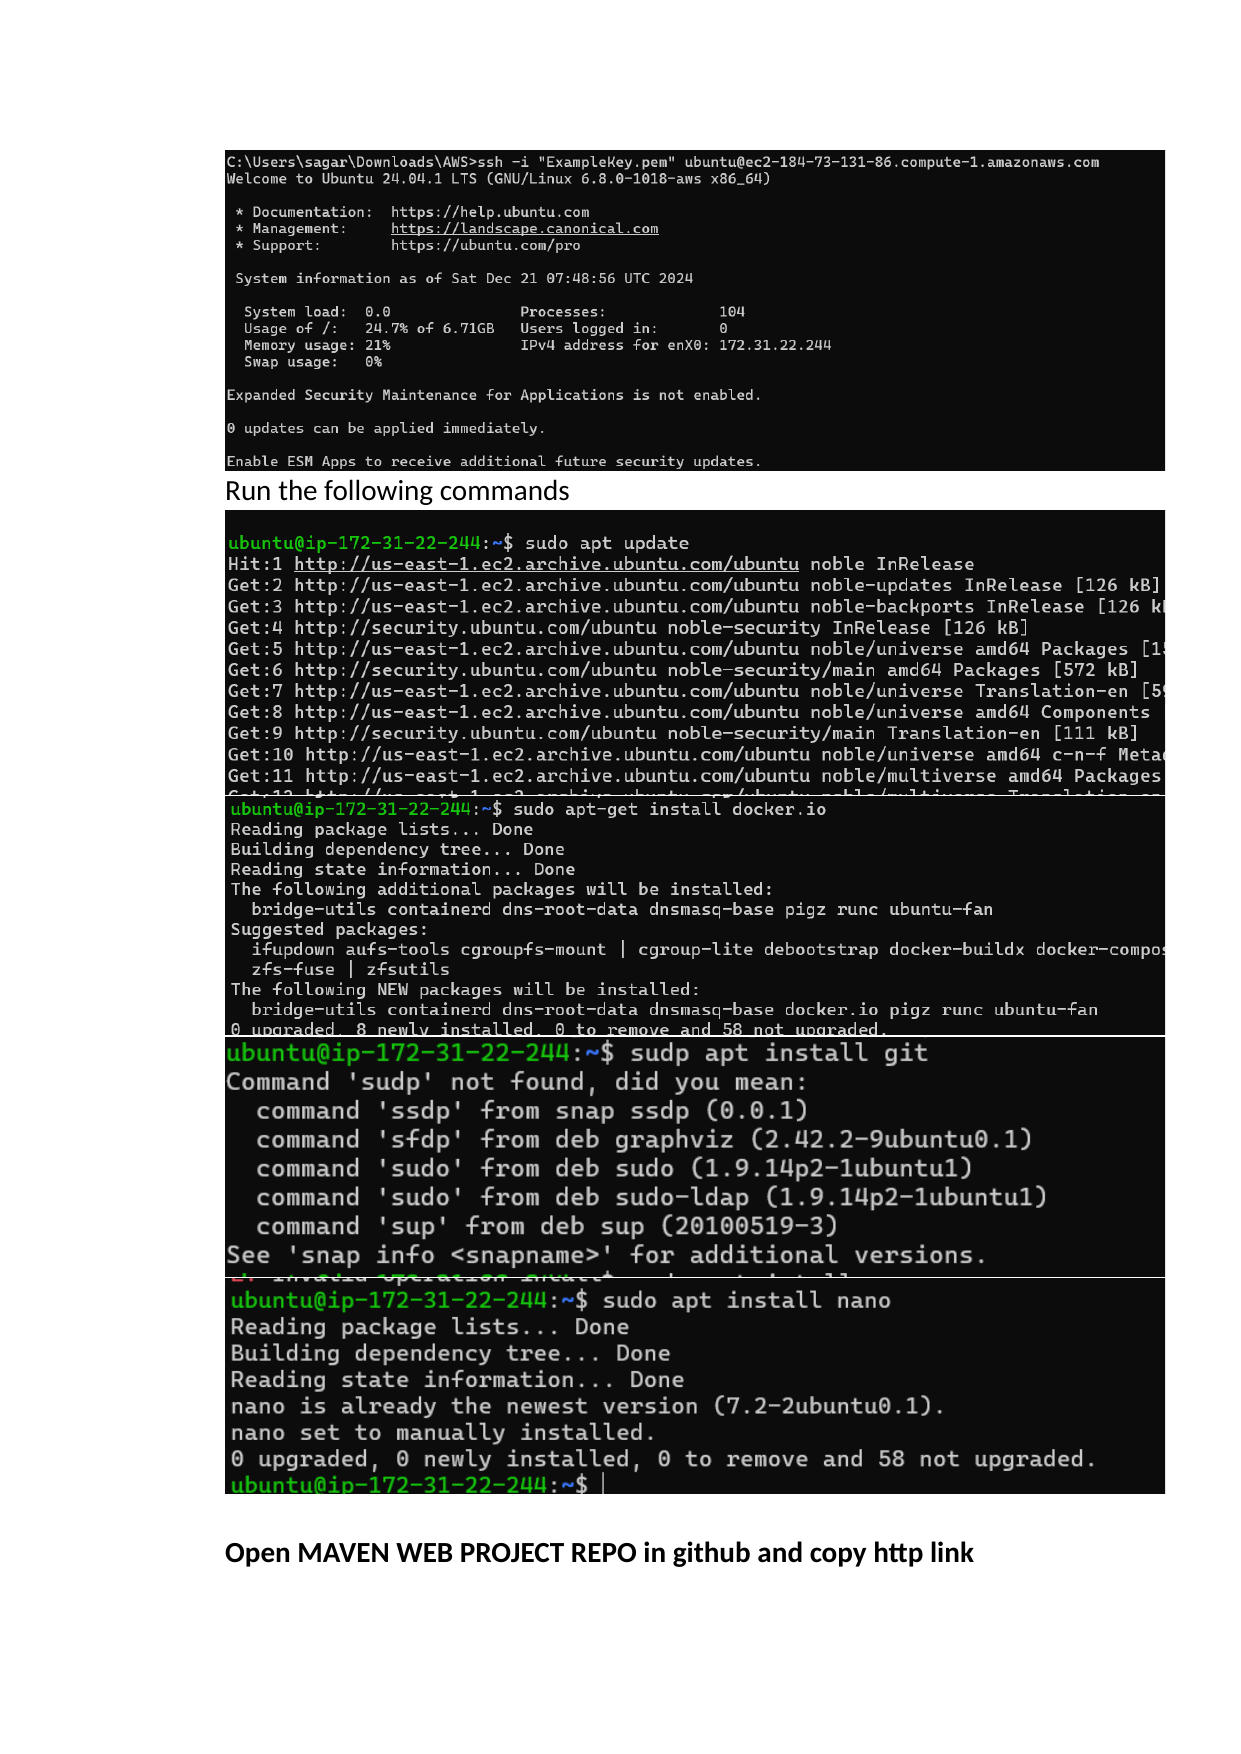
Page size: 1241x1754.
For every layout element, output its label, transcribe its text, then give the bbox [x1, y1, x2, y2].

picture [225, 150, 1166, 471]
list Run the following commands [225, 472, 1090, 508]
picture [225, 1278, 1166, 1494]
list Open MAVEN WEB PROJECT REPO in github and copy http link [225, 1534, 1090, 1570]
picture [225, 796, 1166, 1035]
picture [225, 1037, 1166, 1277]
picture [225, 510, 1166, 795]
